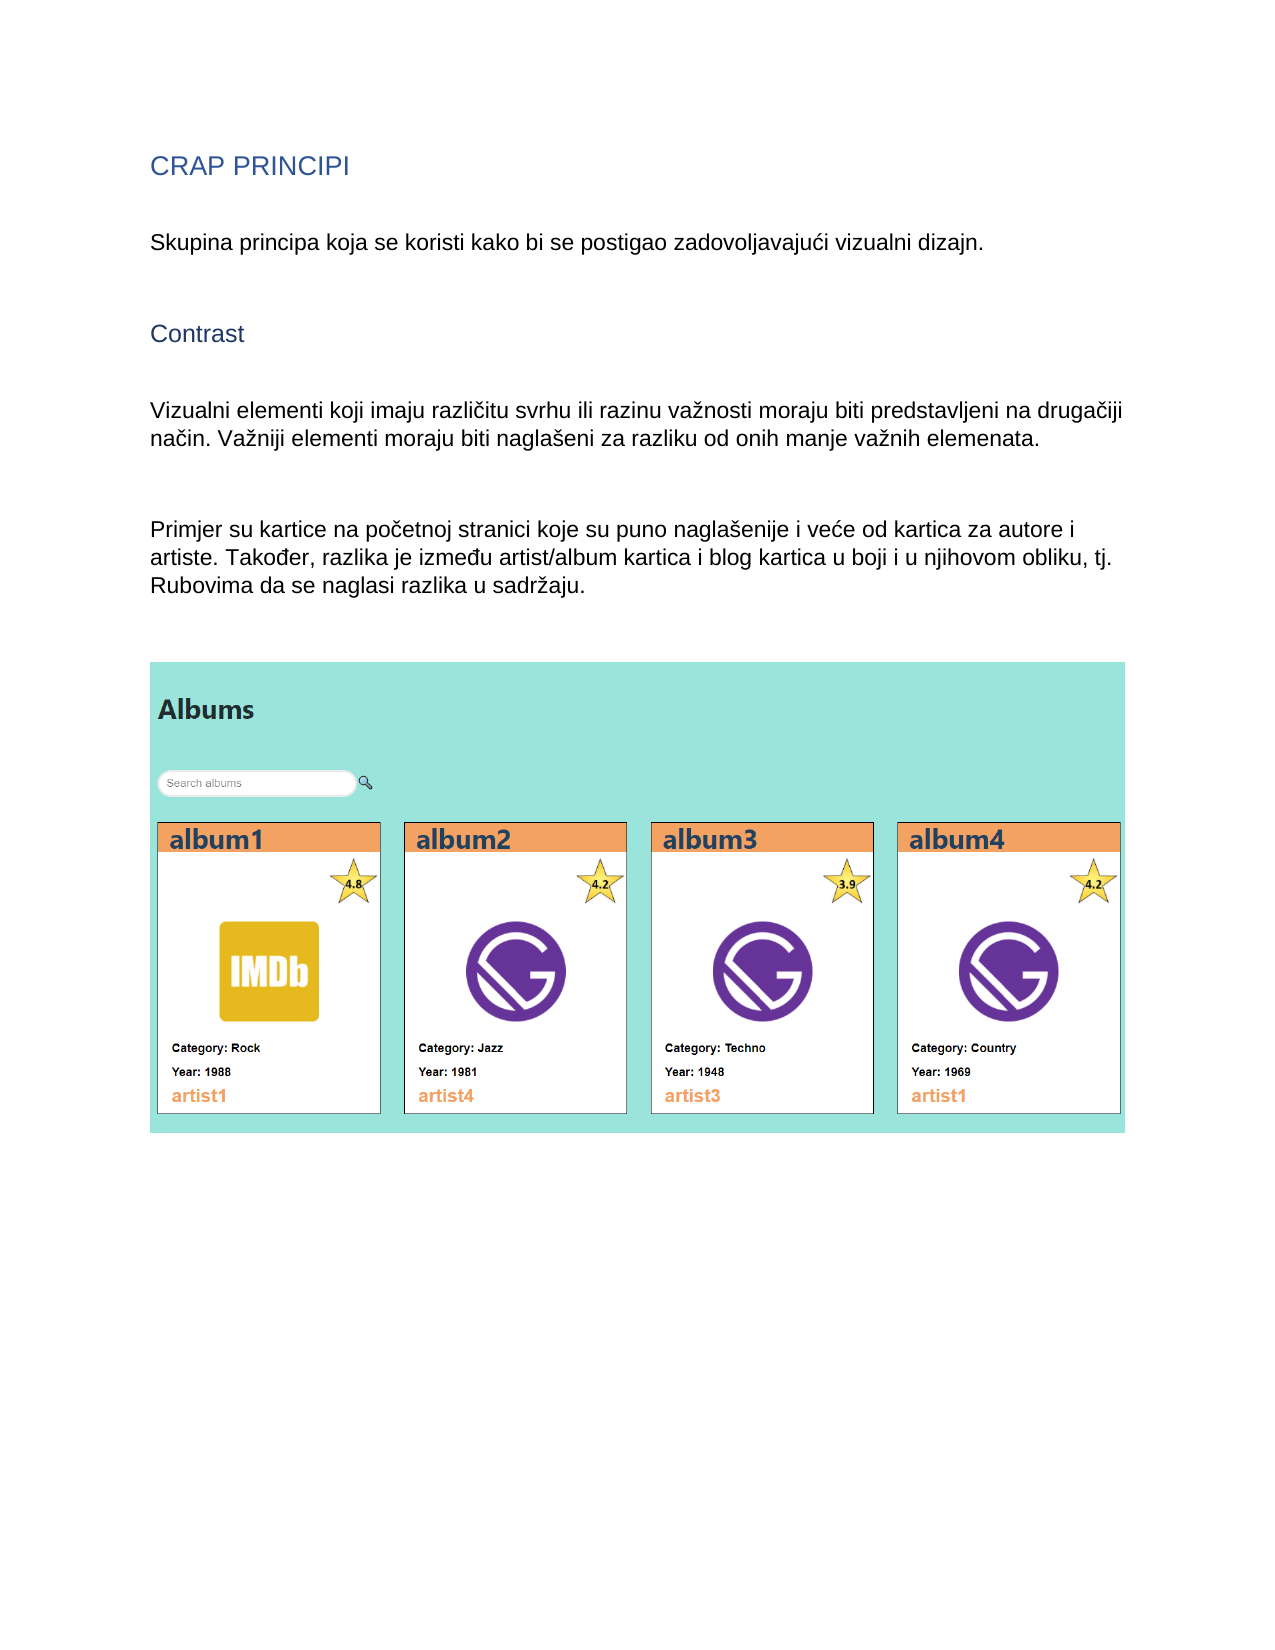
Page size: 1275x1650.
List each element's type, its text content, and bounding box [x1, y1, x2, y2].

text Vizualni elementi koji imaju različitu svrhu ili razinu važnosti moraju biti predstavljeni na drugačiji način. Važniji elementi moraju biti naglašeni za razliku od onih manje važnih elemenata. [150, 397, 1125, 452]
subtitle CRAP PRINCIPI [150, 150, 1125, 181]
text Skupina principa koja se koristi kako bi se postigao zadovoljavajući vizualni dizajn. [150, 229, 1125, 255]
text Primjer su kartice na početnoj stranici koje su puno naglašenije i veće od kartica za autore i artiste. Također, razlika je između artist/album kartica i blog kartica u boji i u njihovom obliku, tj. Rubovima da se naglasi razlika u sadržaju. [150, 516, 1125, 599]
subtitle Contrast [150, 319, 1125, 348]
picture [150, 662, 1125, 1133]
